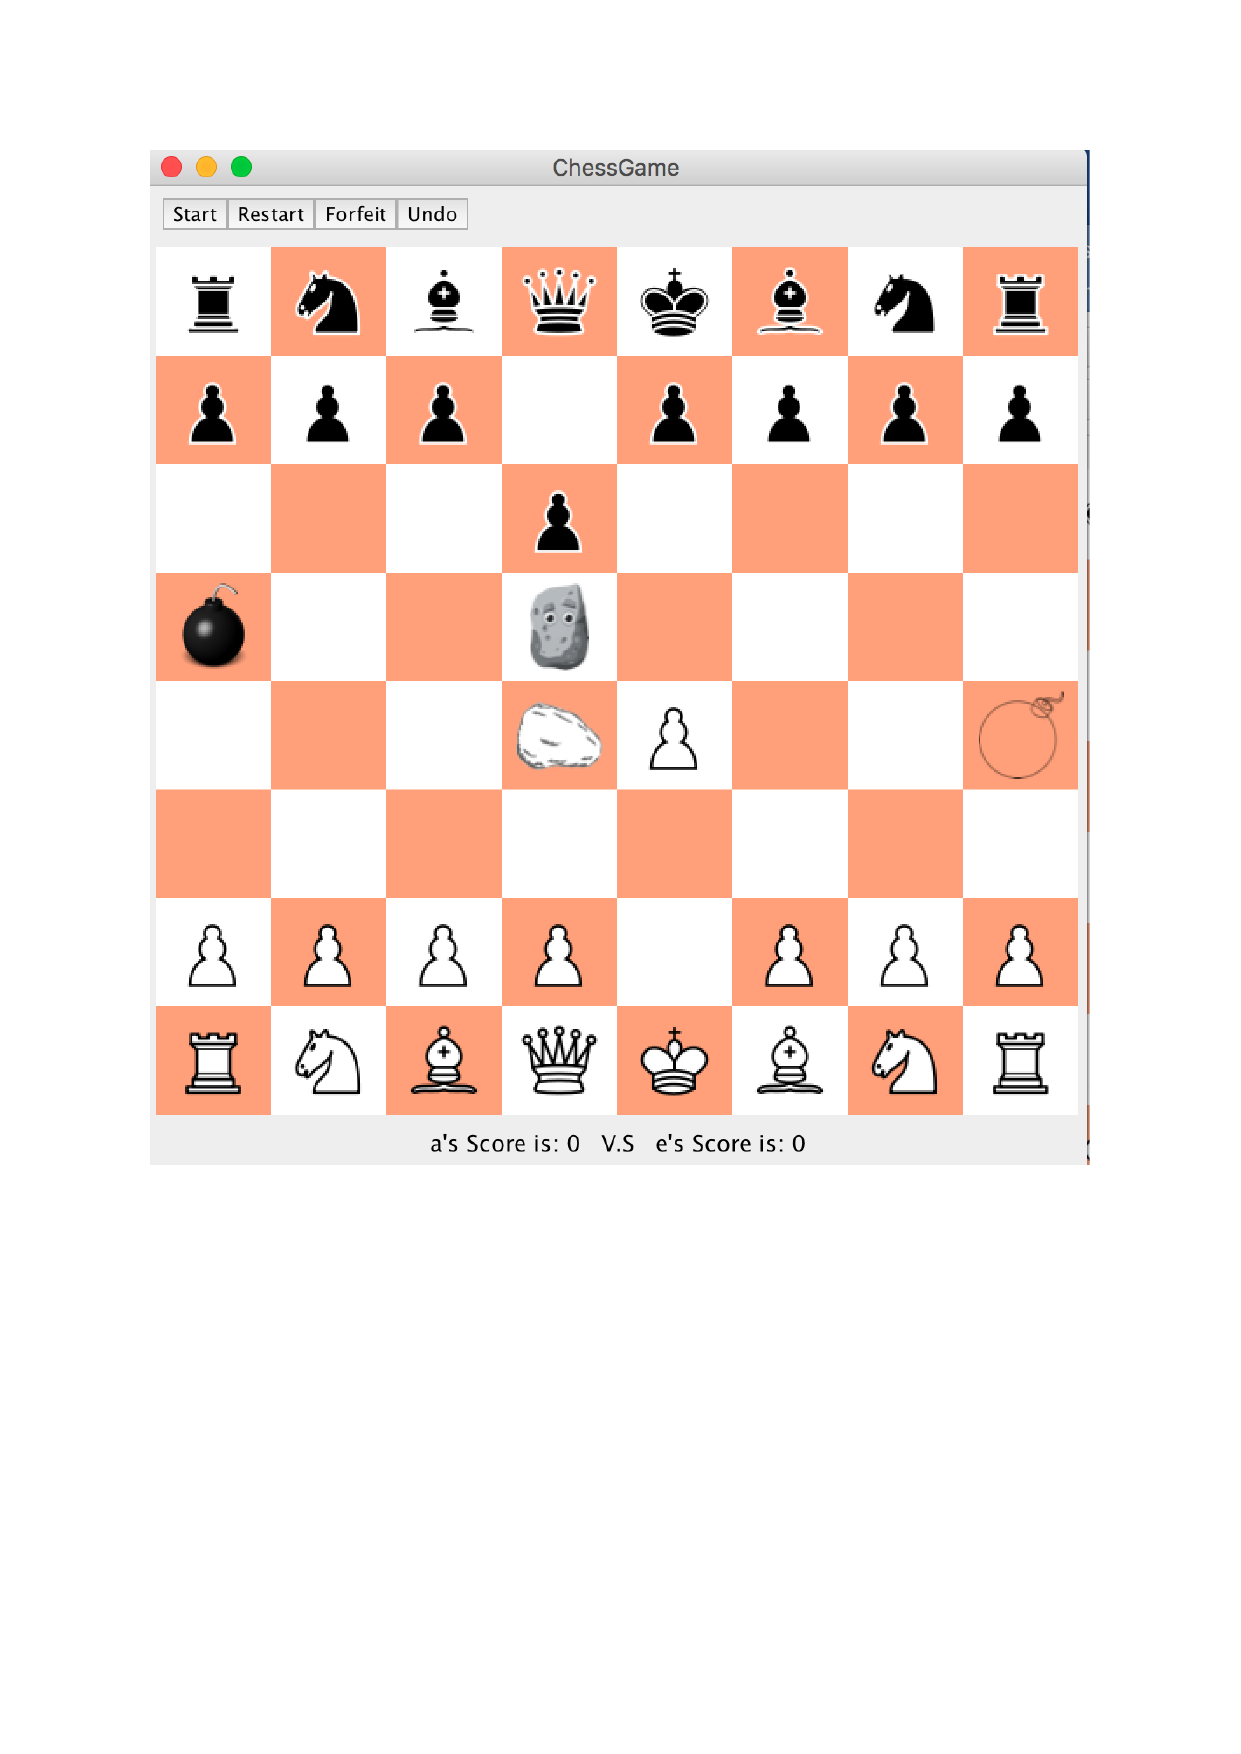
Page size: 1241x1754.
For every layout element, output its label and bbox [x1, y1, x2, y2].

picture [150, 150, 1090, 1165]
